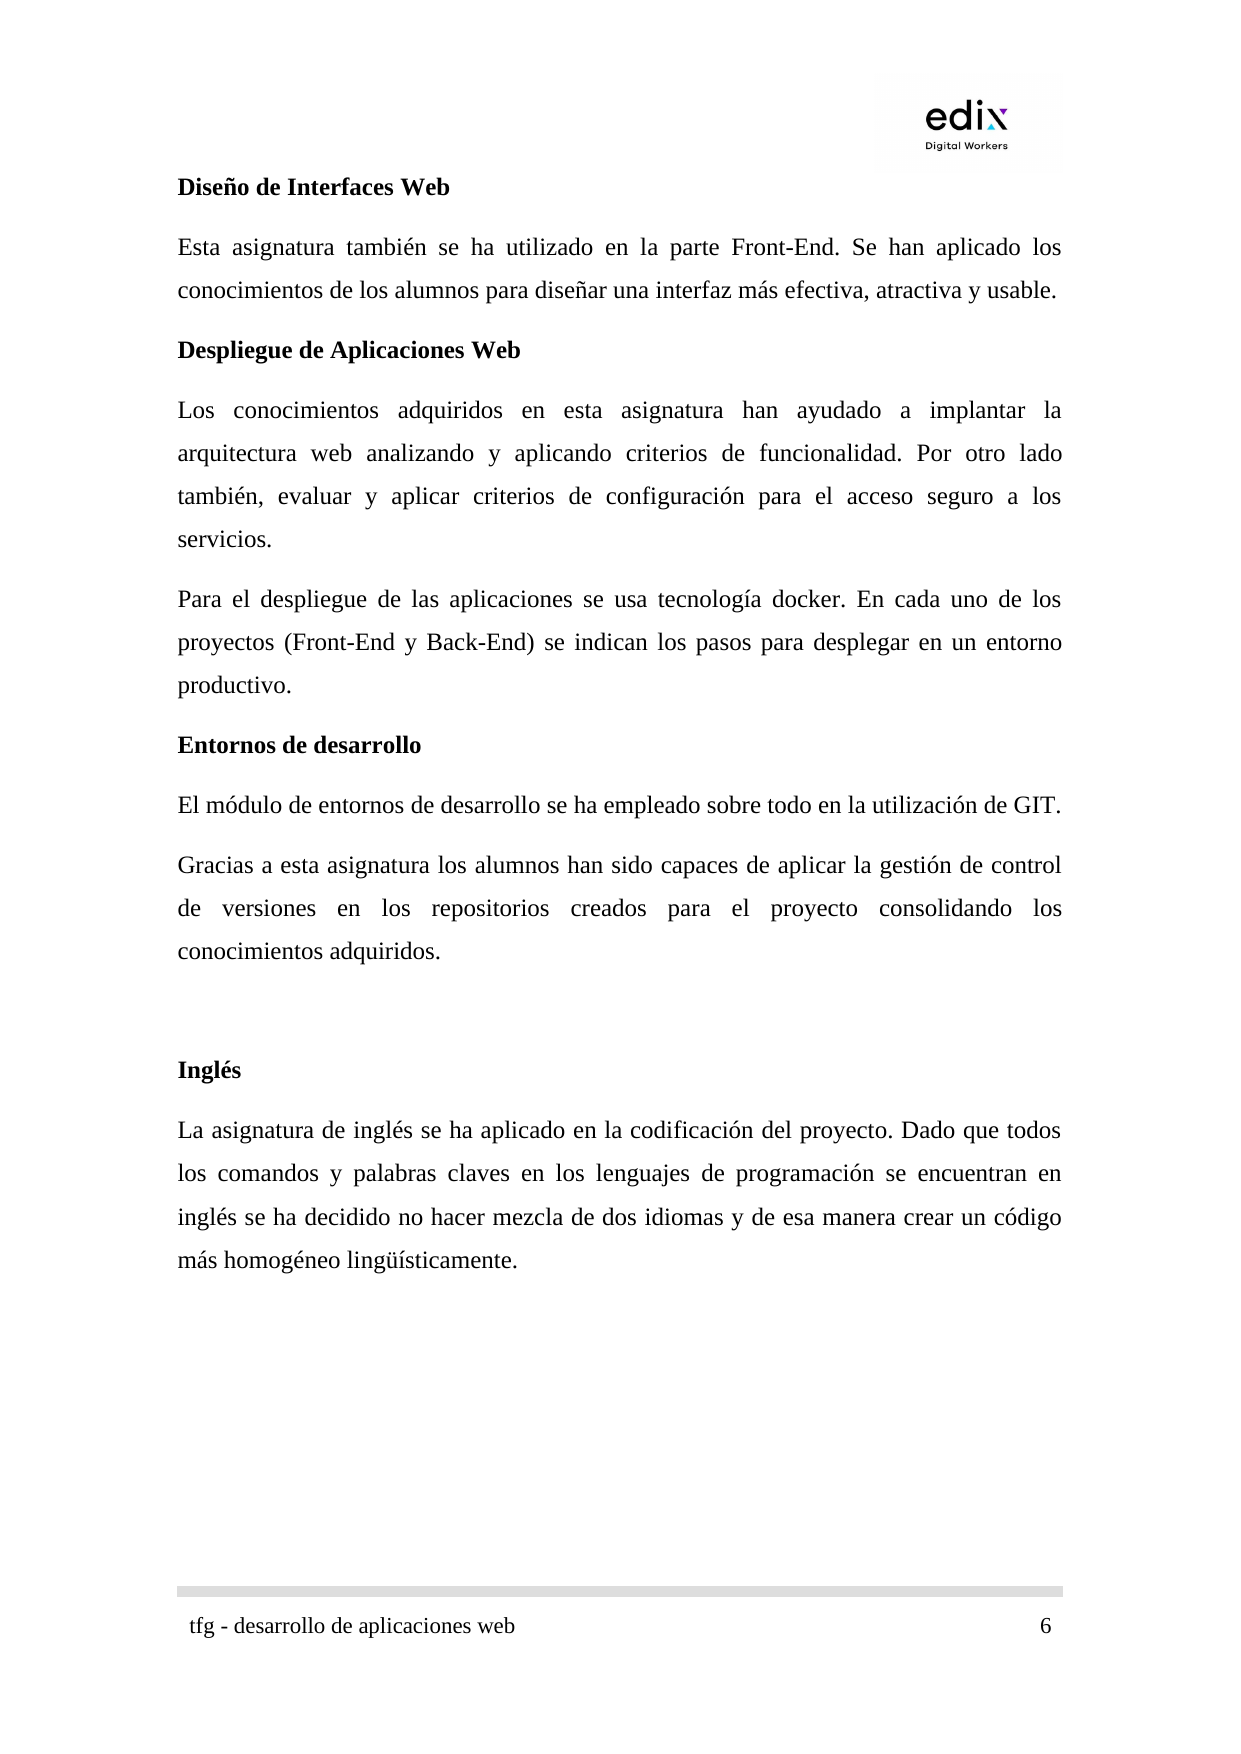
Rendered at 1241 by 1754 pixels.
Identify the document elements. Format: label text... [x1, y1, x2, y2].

text Para el despliegue de las aplicaciones se usa tecnología docker. En cada uno de los proyectos (Front-End y Back-End) se indican los pasos para desplegar en un entorno productivo. [177, 584, 1063, 699]
text Diseño de Interfaces Web [177, 172, 1063, 201]
picture [874, 73, 1064, 173]
text La asignatura de inglés se ha aplicado en la codificación del proyecto. Dado que todos los comandos y palabras claves en los lenguajes de programación se encuentran en inglés se ha decidido no hacer mezcla de dos idiomas y de esa manera crear un código más homogéneo lingüísticamente. [177, 1115, 1063, 1273]
text Inglés [177, 1056, 1063, 1084]
text Despliegue de Aplicaciones Web [177, 335, 1063, 364]
text Gracias a esta asignatura los alumnos han sido capaces de aplicar la gestión de control de versiones en los repositorios creados para el proyecto consolidando los conocimientos adquiridos. [177, 850, 1063, 965]
text Los conocimientos adquiridos en esta asignatura han ayudado a implantar la arquitectura web analizando y aplicando criterios de funcionalidad. Por otro lado también, evaluar y aplicar criterios de configuración para el acceso seguro a los servicios. [177, 395, 1063, 553]
text El módulo de entornos de desarrollo se ha empleado sobre todo en la utilización de GIT. [177, 790, 1063, 819]
text Esta asignatura también se ha utilizado en la parte Front-End. Se han aplicado los conocimientos de los alumnos para diseñar una interfaz más efectiva, atractiva y usable. [177, 232, 1063, 304]
text Entornos de desarrollo [177, 730, 1063, 759]
